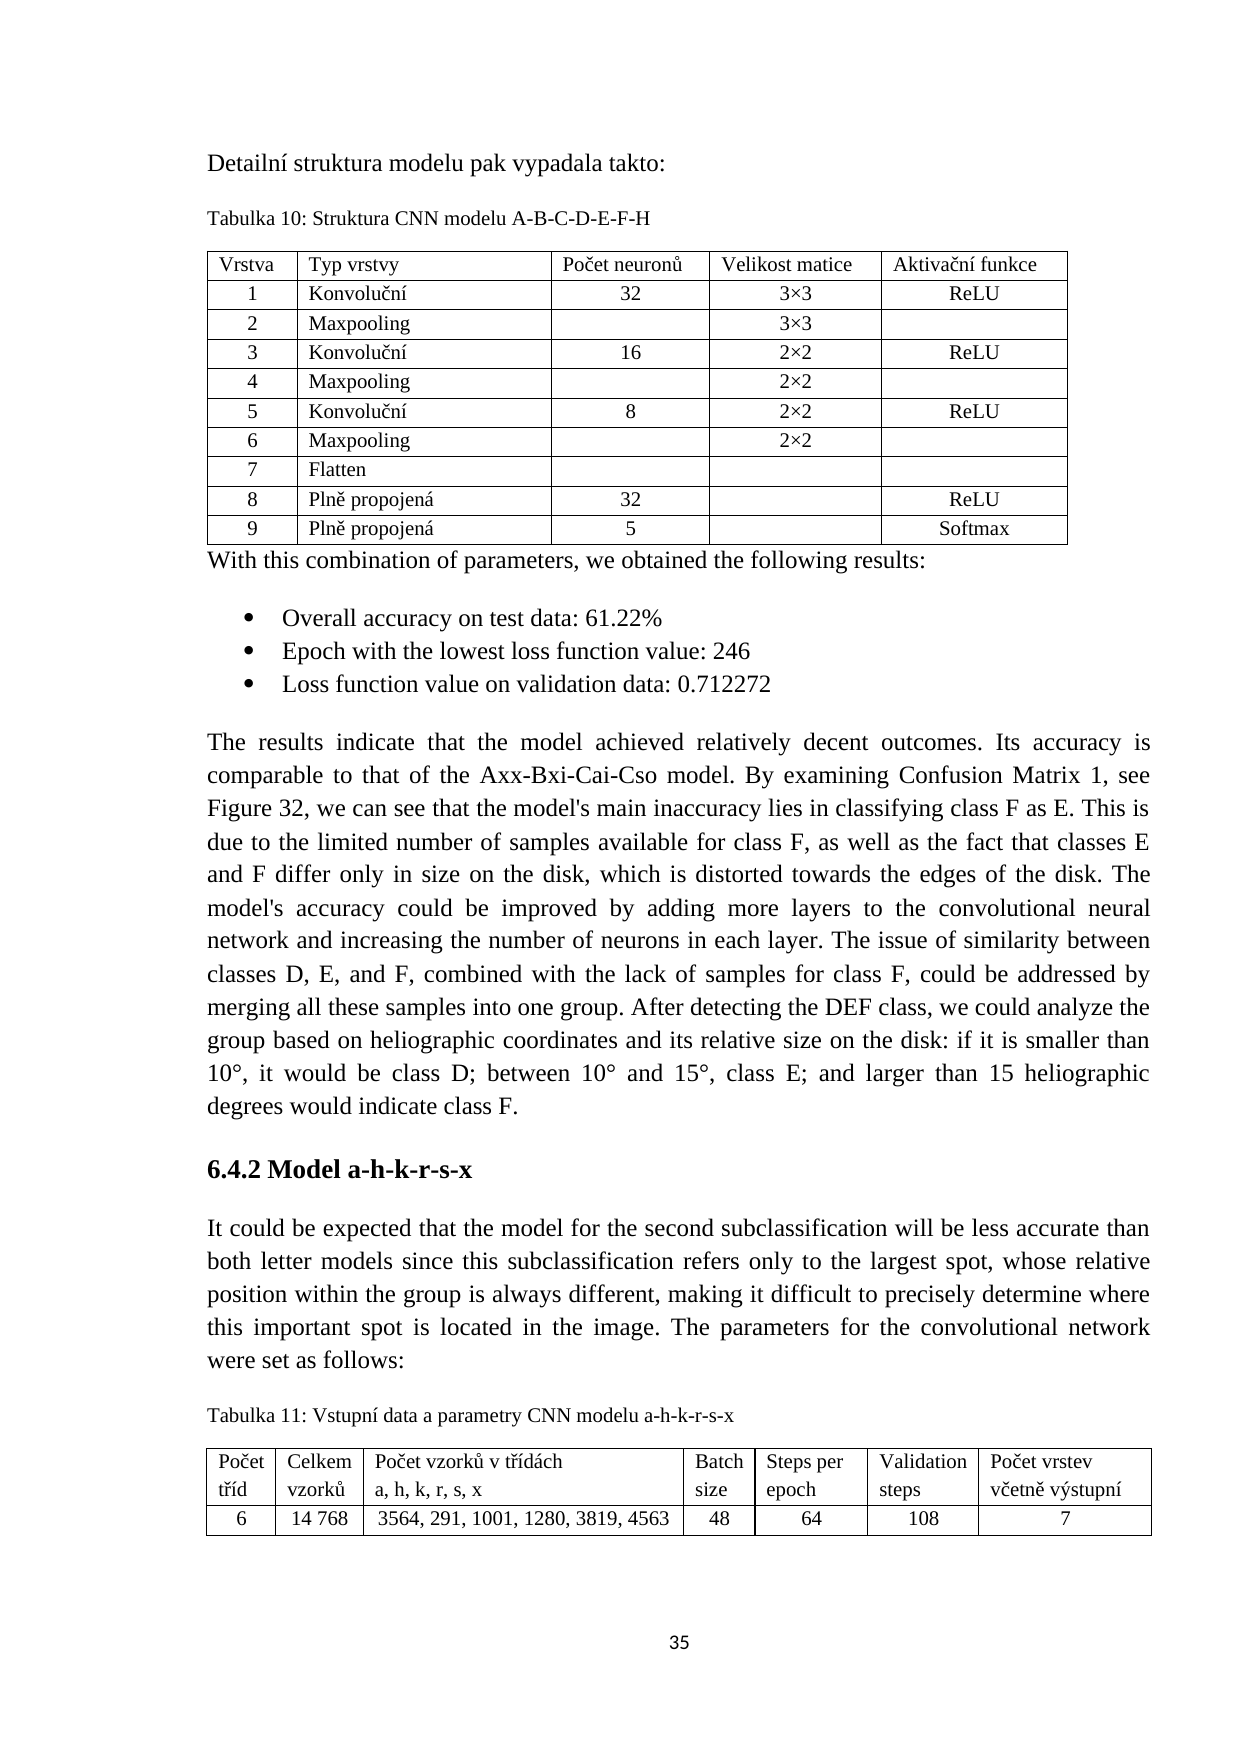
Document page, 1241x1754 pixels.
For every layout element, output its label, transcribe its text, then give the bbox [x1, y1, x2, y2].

table_cell 7 [979, 1506, 1151, 1534]
table_header Počet vzorků v třídách a, h, k, r, s, x [364, 1449, 683, 1505]
table_header Počet neuronů [552, 252, 709, 280]
text The results indicate that the model achieved relatively decent outcomes. Its accuracy is comparable to that of the Axx-Bxi-Cai-Cso model. By examining Confusion Matrix 1, see Figure 32, we can see that the model's main inaccuracy lies in classifying class F as E. This is due to the limited number of samples available for class F, as well as the fact that classes E and F differ only in size on the disk, which is distorted towards the edges of the disk. The model's accuracy could be improved by adding more layers to the convolutional neural network and increasing the number of neurons in each layer. The issue of similarity between classes D, E, and F, combined with the lack of samples for class F, could be addressed by merging all these samples into one group. After detecting the DEF class, we could analyze the group based on heliographic coordinates and its relative size on the disk: if it is smaller than 10°, it would be class D; between 10° and 15°, class E; and larger than 15 heliographic degrees would indicate class F. [207, 727, 1152, 1119]
table_cell Plně propojená [298, 516, 551, 544]
table_cell [710, 457, 881, 486]
table_cell 4 [208, 369, 297, 397]
table_cell 2×2 [710, 369, 881, 397]
list Loss function value on validation data: 0.712272 [244, 669, 1152, 698]
text With this combination of parameters, we obtained the following results: [207, 545, 1152, 574]
table_header Aktivační funkce [882, 252, 1067, 280]
table_cell Konvoluční [298, 340, 551, 368]
table_header Batch size [684, 1449, 754, 1505]
text Tabulka 11: Vstupní data a parametry CNN modelu a-h-k-r-s-x [207, 1403, 1152, 1427]
list Epoch with the lowest loss function value: 246 [244, 636, 1152, 665]
table_cell Plně propojená [298, 487, 551, 515]
table_cell Maxpooling [298, 369, 551, 397]
table_header Steps per epoch [756, 1449, 867, 1505]
table_cell 6 [208, 428, 297, 456]
table_cell 32 [552, 281, 709, 309]
table_cell 7 [208, 457, 297, 486]
table_cell 8 [552, 399, 709, 427]
table_cell 2×2 [710, 399, 881, 427]
table_cell 3×3 [710, 281, 881, 309]
table_cell 108 [868, 1506, 978, 1534]
table_cell [552, 428, 709, 456]
table_cell 2×2 [710, 428, 881, 456]
table_cell Konvoluční [298, 399, 551, 427]
table_cell 3 [208, 340, 297, 368]
table_cell 3×3 [710, 310, 881, 339]
table_header Celkem vzorků [276, 1449, 363, 1505]
table_cell ReLU [882, 487, 1067, 515]
table_header Počet vrstev včetně výstupní [979, 1449, 1151, 1505]
table_header Vrstva [208, 252, 297, 280]
table_cell 6 [207, 1506, 275, 1534]
table_cell Maxpooling [298, 310, 551, 339]
table_cell 5 [208, 399, 297, 427]
table_cell [882, 369, 1067, 397]
table_cell Maxpooling [298, 428, 551, 456]
text Detailní struktura modelu pak vypadala takto: [207, 148, 1152, 176]
text It could be expected that the model for the second subclassification will be less accurate than both letter models since this subclassification refers only to the largest spot, whose relative position within the group is always different, making it difficult to precisely determine where this important spot is located in the image. The parameters for the convolutional network were set as follows: [207, 1213, 1152, 1374]
table_cell 5 [552, 516, 709, 544]
table_cell 9 [208, 516, 297, 544]
table_cell 32 [552, 487, 709, 515]
table_cell 3564, 291, 1001, 1280, 3819, 4563 [364, 1506, 683, 1534]
table_cell 14 768 [276, 1506, 363, 1534]
table_cell 8 [208, 487, 297, 515]
text Tabulka 10: Struktura CNN modelu A-B-C-D-E-F-H [207, 206, 1152, 230]
table_header Počet tříd [207, 1449, 275, 1505]
table_cell ReLU [882, 340, 1067, 368]
table_cell Flatten [298, 457, 551, 486]
table_cell [882, 457, 1067, 486]
subtitle Model a-h-k-r-s-x [207, 1153, 1152, 1184]
table_cell [552, 369, 709, 397]
table_cell 64 [756, 1506, 867, 1534]
table_cell [552, 457, 709, 486]
table_cell [882, 428, 1067, 456]
table_cell Softmax [882, 516, 1067, 544]
table_cell ReLU [882, 399, 1067, 427]
table_cell 2×2 [710, 340, 881, 368]
table_header Validation steps [868, 1449, 978, 1505]
table_cell 48 [684, 1506, 754, 1534]
table_cell [882, 310, 1067, 339]
table_cell [552, 310, 709, 339]
table_cell 2 [208, 310, 297, 339]
table_cell 16 [552, 340, 709, 368]
table_cell [710, 516, 881, 544]
list Overall accuracy on test data: 61.22% [244, 603, 1152, 632]
table_cell ReLU [882, 281, 1067, 309]
table_header Typ vrstvy [298, 252, 551, 280]
table_cell Konvoluční [298, 281, 551, 309]
table_cell 1 [208, 281, 297, 309]
table_header Velikost matice [710, 252, 881, 280]
table_cell [710, 487, 881, 515]
